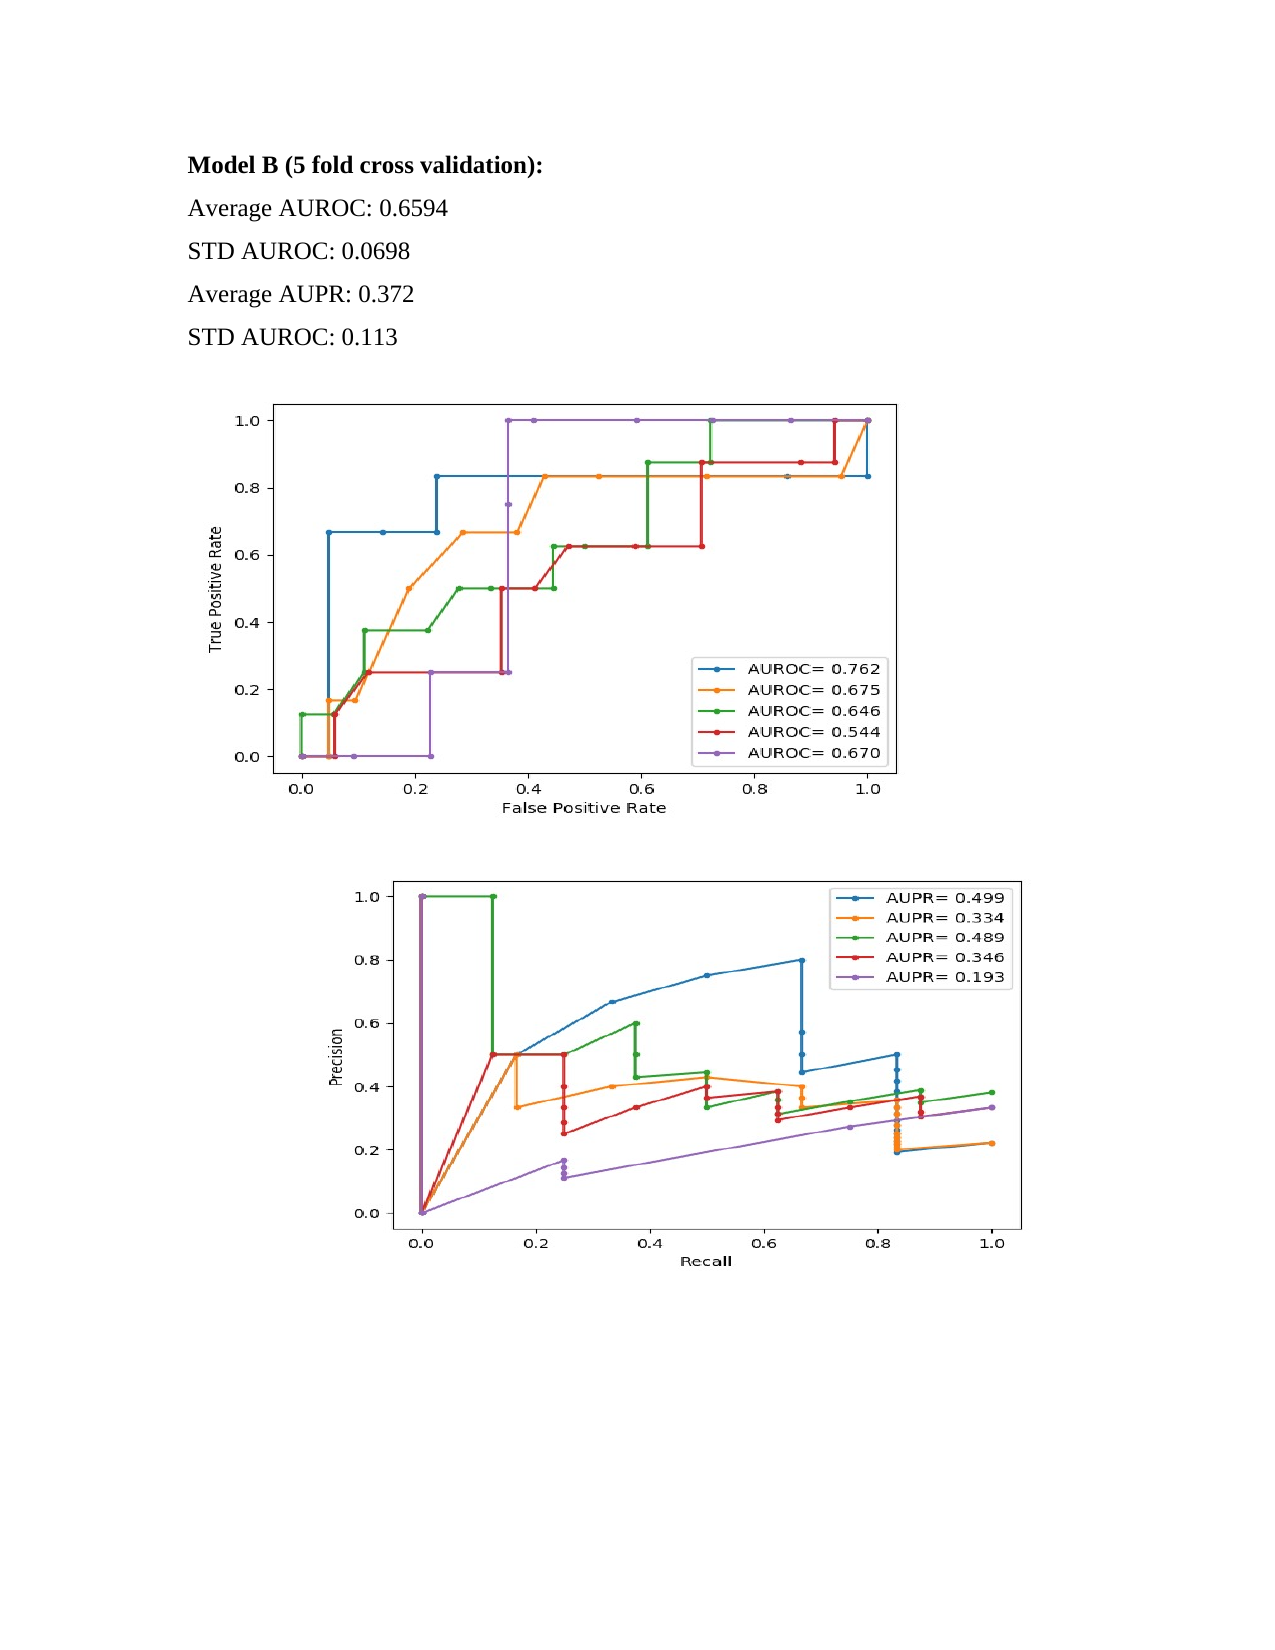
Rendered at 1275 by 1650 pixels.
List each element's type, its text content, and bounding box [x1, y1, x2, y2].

text Model B (5 fold cross validation): [187, 150, 1125, 179]
text STD AUROC: 0.113 [187, 322, 1125, 351]
picture [173, 347, 977, 825]
text Average AUPR: 0.372 [187, 279, 1125, 308]
text Average AUROC: 0.6594 [187, 193, 1125, 222]
picture [292, 826, 1102, 1278]
text STD AUROC: 0.0698 [187, 236, 1125, 265]
